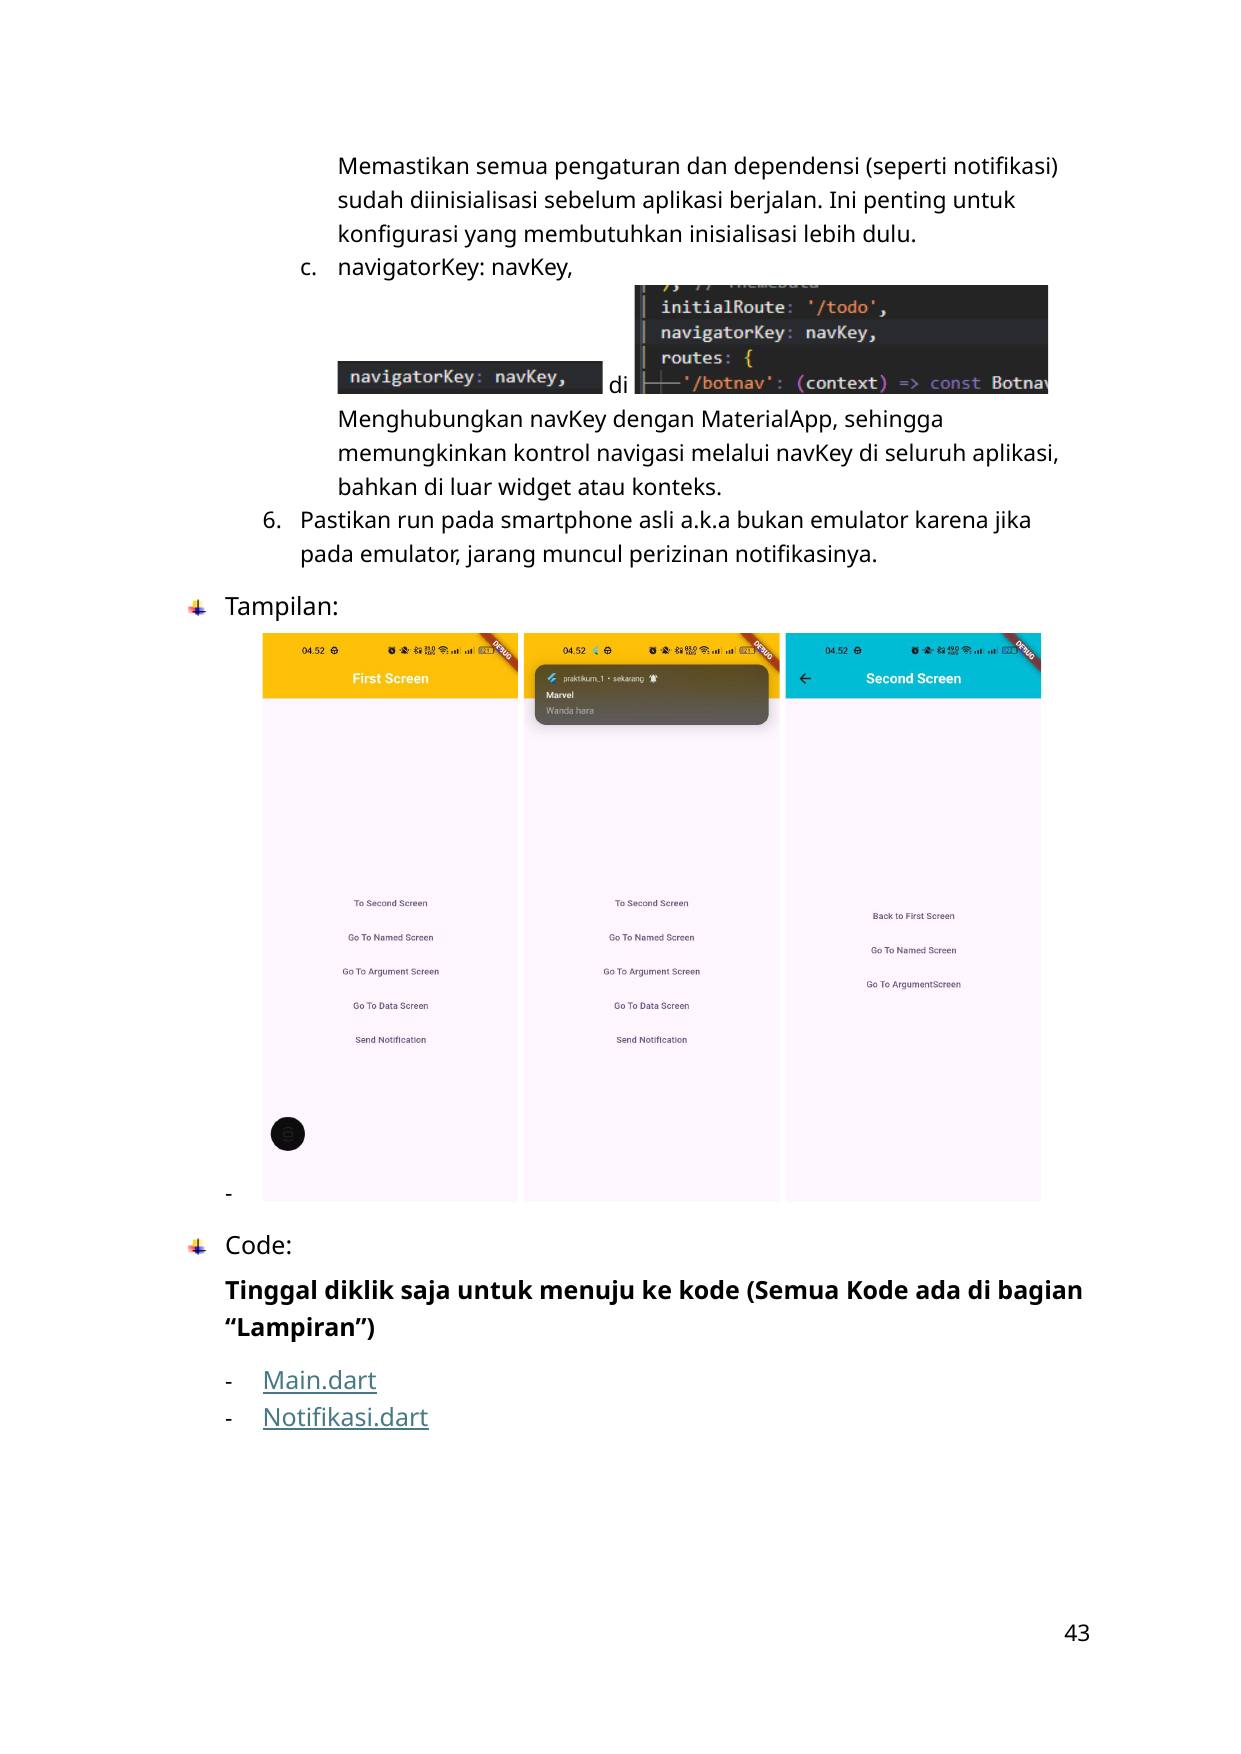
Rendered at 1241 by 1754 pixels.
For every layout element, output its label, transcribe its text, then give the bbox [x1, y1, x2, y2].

list Main.dart [225, 1363, 1090, 1397]
picture [523, 633, 780, 1202]
picture [337, 361, 603, 394]
picture [262, 633, 518, 1202]
picture [188, 598, 206, 616]
list Pastikan run pada smartphone asli a.k.a bukan emulator karena jika pada emulator, jarang muncul perizinan notifikasinya. [262, 504, 1090, 569]
list Menghubungkan navKey dengan MaterialApp, sehingga memungkinkan kontrol navigasi melalui navKey di seluruh aplikasi, bahkan di luar widget atau konteks. [337, 403, 1090, 502]
subtitle Tampilan: [187, 588, 1090, 622]
picture [785, 633, 1042, 1202]
text Tinggal diklik saja untuk menuju ke kode (Semua Kode ada di bagian “Lampiran”) [225, 1273, 1090, 1343]
picture [188, 1237, 206, 1255]
list navigatorKey: navKey, [300, 251, 1090, 282]
list Memastikan semua pengaturan dan dependensi (seperti notifikasi) sudah diinisialisasi sebelum aplikasi berjalan. Ini penting untuk konfigurasi yang membutuhkan inisialisasi lebih dulu. [337, 150, 1090, 249]
list Notifikasi.dart [225, 1400, 1090, 1434]
picture [634, 285, 1049, 394]
subtitle Code: [187, 1228, 1090, 1262]
